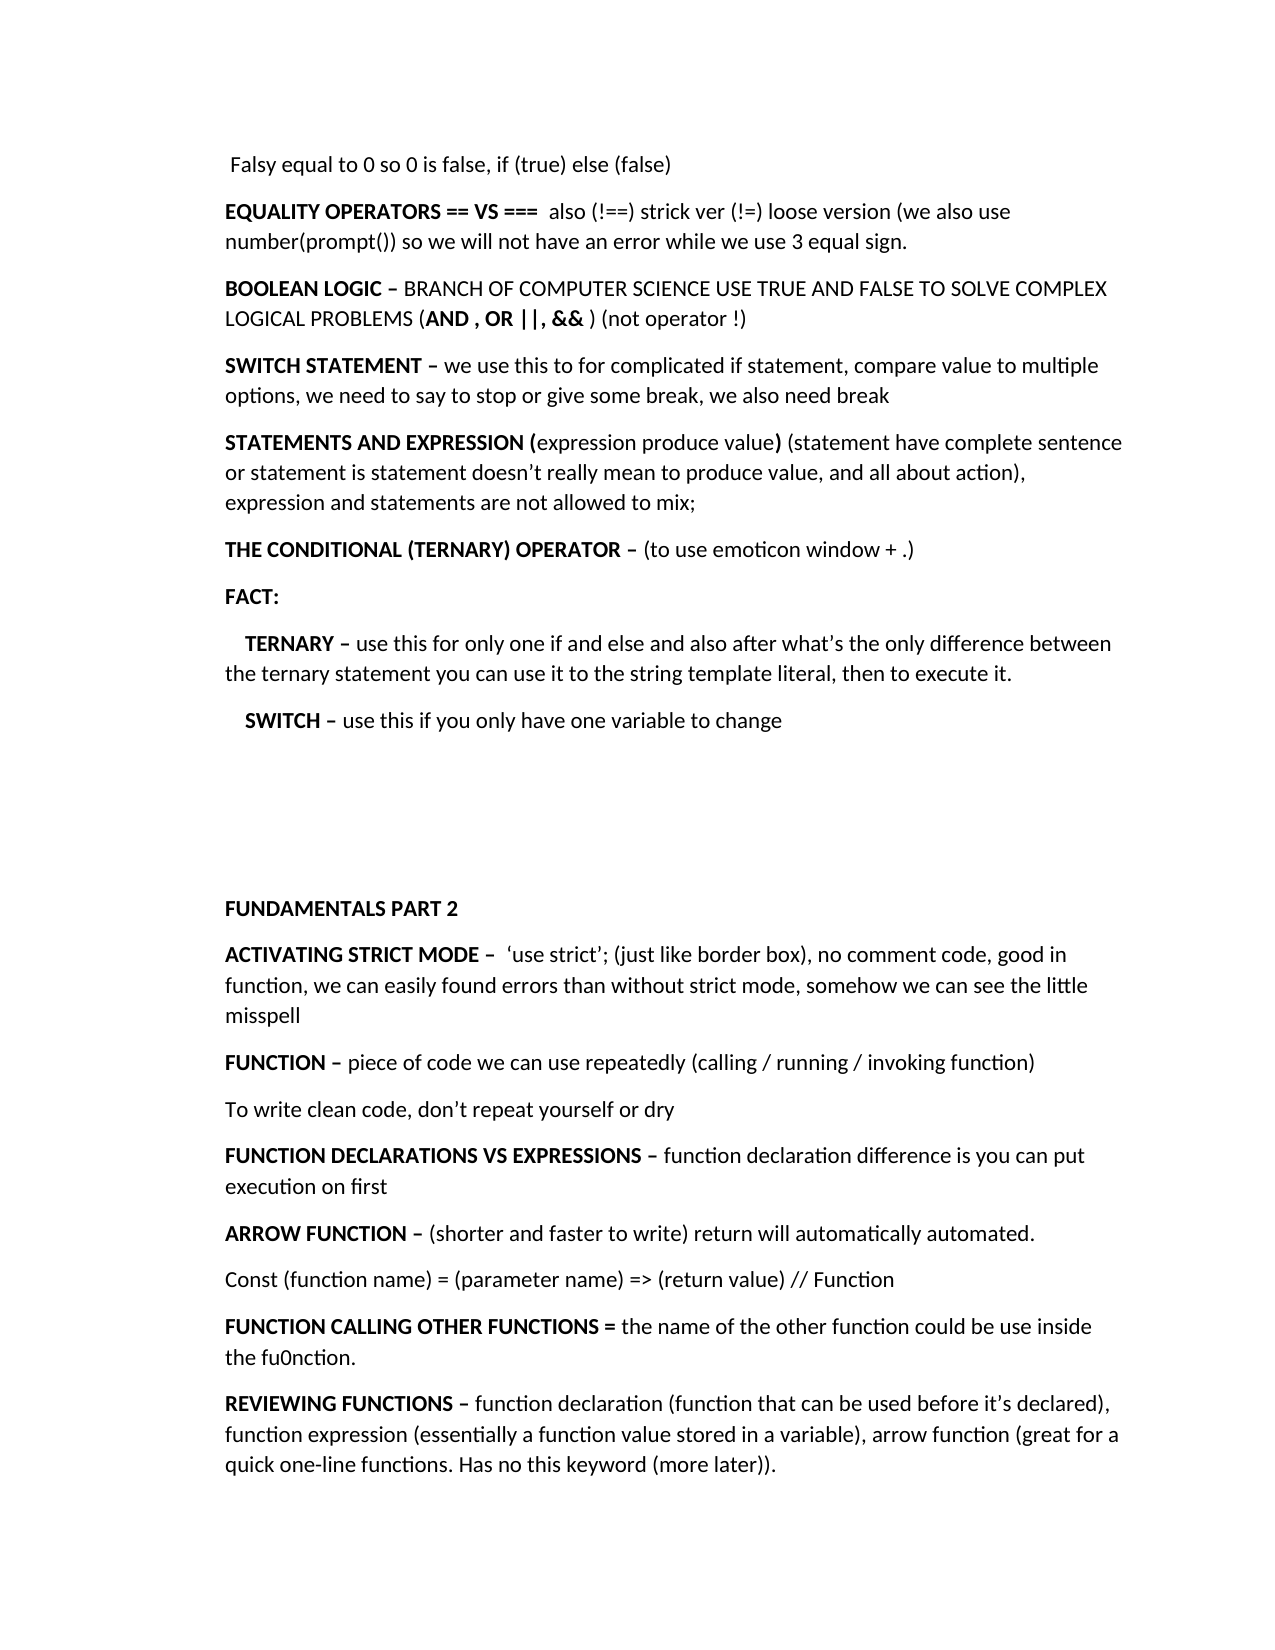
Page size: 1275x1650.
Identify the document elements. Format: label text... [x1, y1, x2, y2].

text ACTIVATING STRICT MODE – ‘use strict’; (just like border box), no comment code, good in function, we can easily found errors than without strict mode, somehow we can see the little misspell [225, 941, 1125, 1029]
text BOOLEAN LOGIC – BRANCH OF COMPUTER SCIENCE USE TRUE AND FALSE TO SOLVE COMPLEX LOGICAL PROBLEMS (AND , OR ||, && ) (not operator !) [225, 274, 1125, 332]
text EQUALITY OPERATORS == VS === also (!==) strick ver (!=) loose version (we also use number(prompt()) so we will not have an error while we use 3 equal sign. [225, 197, 1125, 255]
text To write clean code, don’t repeat yourself or dry [225, 1095, 1125, 1123]
text STATEMENTS AND EXPRESSION (expression produce value) (statement have complete sentence or statement is statement doesn’t really mean to produce value, and all about action), expression and statements are not allowed to mix; [225, 428, 1125, 517]
text Const (function name) = (parameter name) => (return value) // Function [225, 1266, 1125, 1294]
text TERNARY – use this for only one if and else and also after what’s the only difference between the ternary statement you can use it to the string template literal, then to execute it. [225, 629, 1125, 687]
text SWITCH STATEMENT – we use this to for complicated if statement, compare value to multiple options, we need to say to stop or give some break, we also need break [225, 351, 1125, 409]
text FUNDAMENTALS PART 2 [225, 894, 1125, 922]
text SWITCH – use this if you only have one variable to change [225, 706, 1125, 734]
text THE CONDITIONAL (TERNARY) OPERATOR – (to use emoticon window + .) [225, 535, 1125, 563]
text REVIEWING FUNCTIONS – function declaration (function that can be used before it’s declared), function expression (essentially a function value stored in a variable), arrow function (great for a quick one-line functions. Has no this keyword (more later)). [225, 1389, 1125, 1478]
text Falsy equal to 0 so 0 is false, if (true) else (false) [225, 150, 1125, 178]
text ARROW FUNCTION – (shorter and faster to write) return will automatically automated. [225, 1219, 1125, 1247]
text FACT: [225, 582, 1125, 610]
text FUNCTION DECLARATIONS VS EXPRESSIONS – function declaration difference is you can put execution on first [225, 1142, 1125, 1200]
text FUNCTION – piece of code we can use repeatedly (calling / running / invoking function) [225, 1048, 1125, 1076]
text FUNCTION CALLING OTHER FUNCTIONS = the name of the other function could be use inside the fu0nction. [225, 1312, 1125, 1371]
